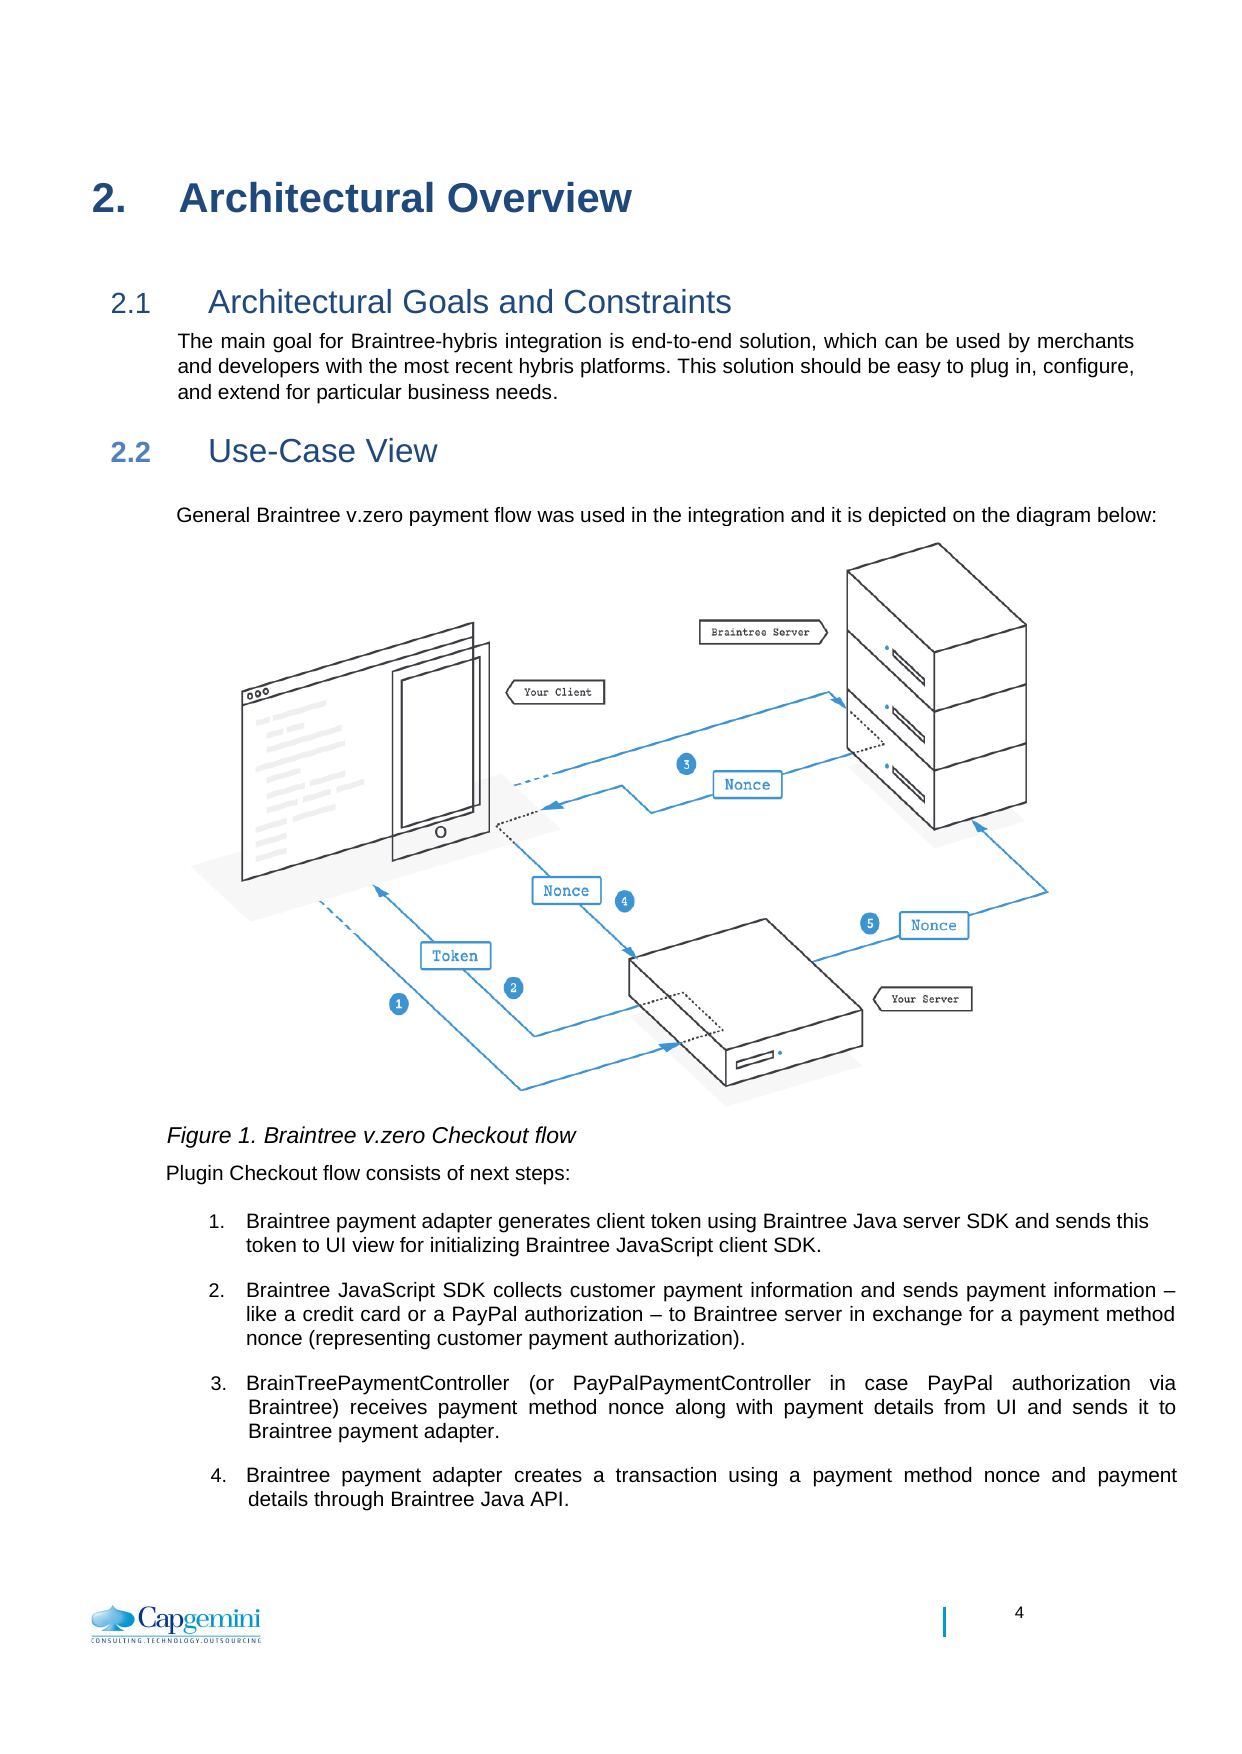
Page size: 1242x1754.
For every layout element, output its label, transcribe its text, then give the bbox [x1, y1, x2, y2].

subtitle Architectural Overview [92, 173, 1177, 221]
text The main goal for Braintree-hybris integration is end-to-end solution, which can be used by merchants and developers with the most recent hybris platforms. This solution should be easy to plug in, configure, and extend for particular business needs. [177, 328, 1137, 404]
list Figure 1. Braintree v.zero Checkout flow [167, 1122, 1177, 1149]
list Braintree payment adapter creates a transaction using a payment method nonce and payment details through Braintree Java API. [210, 1463, 1177, 1511]
list BrainTreePaymentController (or PayPalPaymentController in case PayPal authorization via Braintree) receives payment method nonce along with payment details from UI and sends it to Braintree payment adapter. [210, 1371, 1177, 1442]
list Braintree JavaScript SDK collects customer payment information and sends payment information – like a credit card or a PayPal authorization – to Braintree server in exchange for a payment method nonce (representing customer payment authorization). [208, 1278, 1177, 1350]
subtitle Use-Case View [110, 431, 1177, 503]
subtitle Architectural Goals and Constraints [110, 282, 1177, 320]
picture [91, 1605, 261, 1643]
text Plugin Checkout flow consists of next steps: [166, 1161, 1177, 1185]
text General Braintree v.zero payment flow was used in the integration and it is depicted on the diagram below: [176, 503, 1177, 527]
picture [176, 526, 1064, 1123]
list Braintree payment adapter generates client token using Braintree Java server SDK and sends this token to UI view for initializing Braintree JavaScript client SDK. [208, 1209, 1177, 1257]
